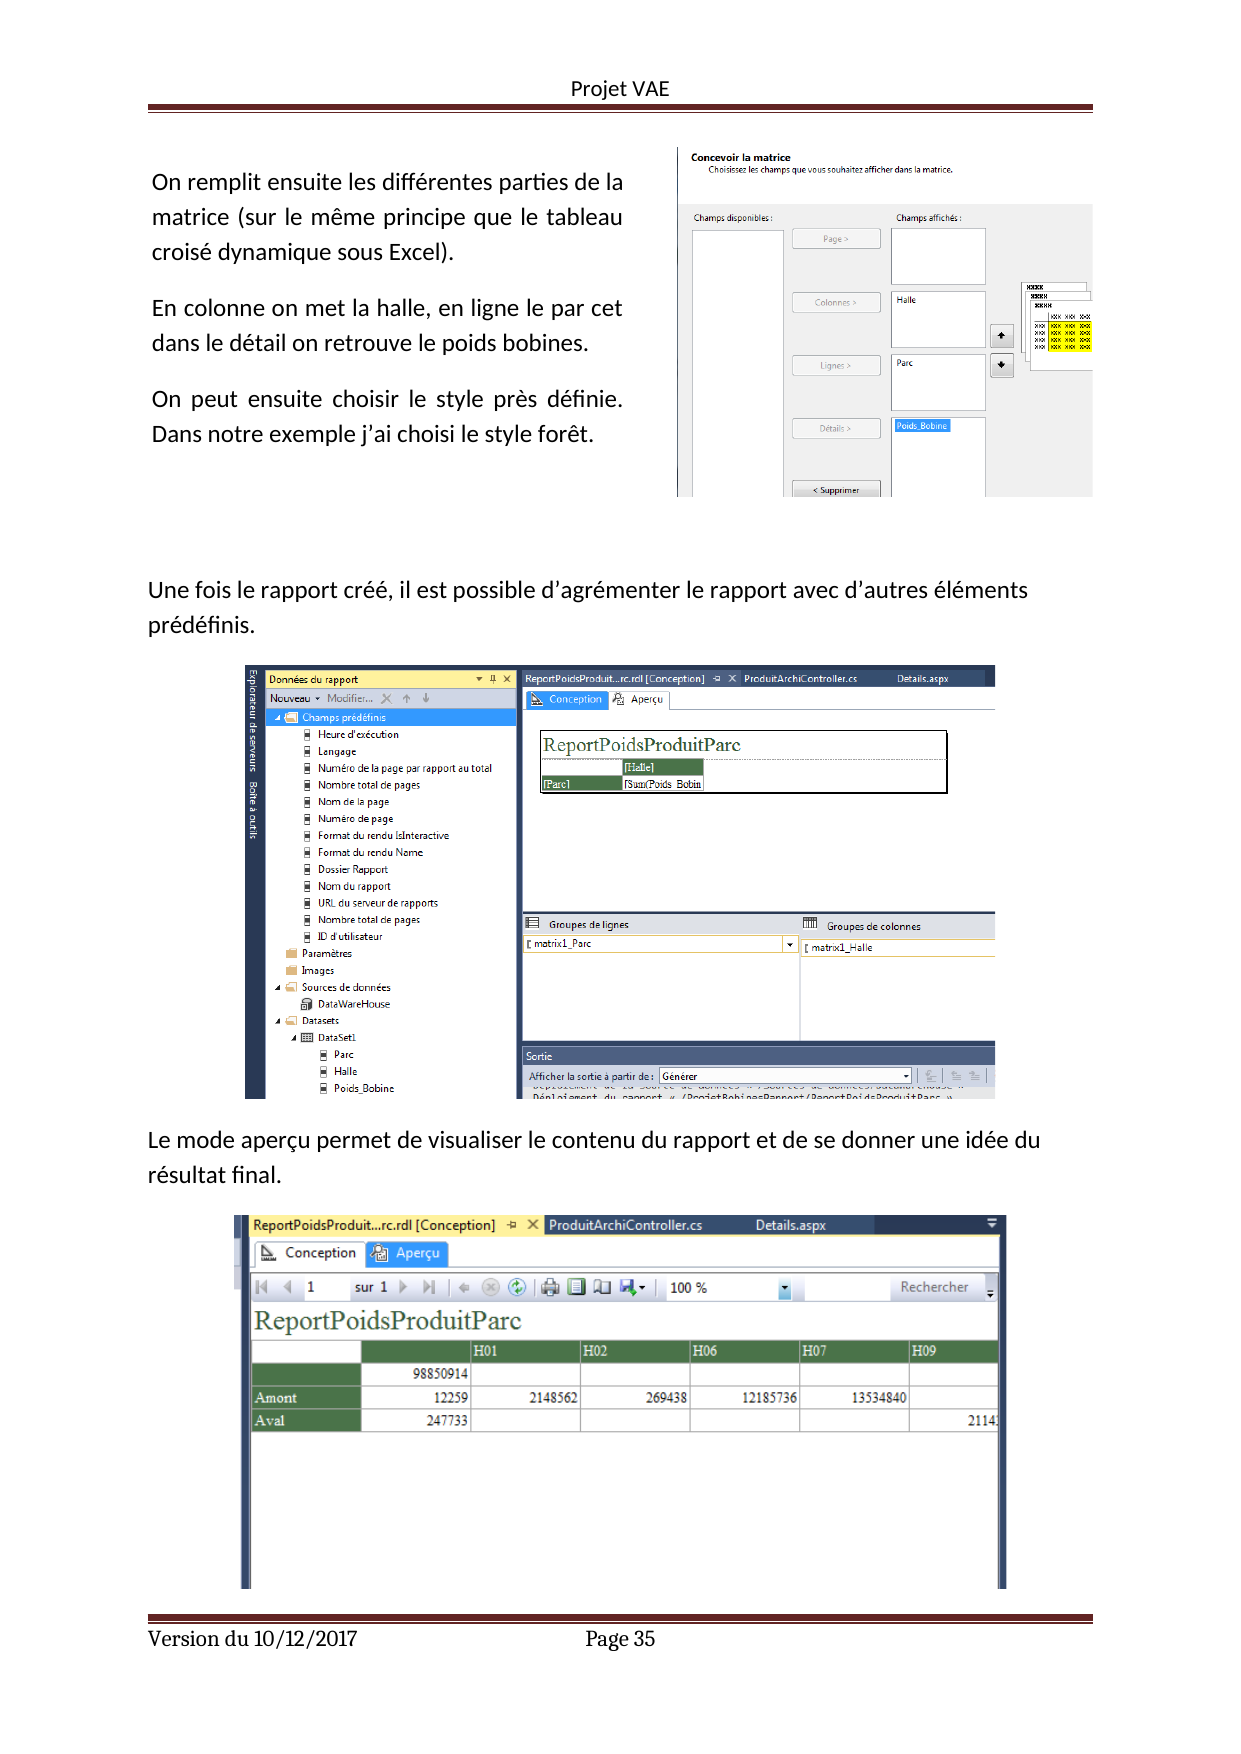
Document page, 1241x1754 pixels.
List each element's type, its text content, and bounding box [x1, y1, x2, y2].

text Une fois le rapport créé, il est possible d’agrémenter le rapport avec d’autres éléments prédéfinis. [148, 574, 1093, 640]
picture [245, 665, 995, 1099]
text Le mode aperçu permet de visualiser le contenu du rapport et de se donner une idée du résultat final. [148, 1124, 1093, 1189]
picture [677, 147, 1093, 497]
picture [234, 1215, 1007, 1589]
